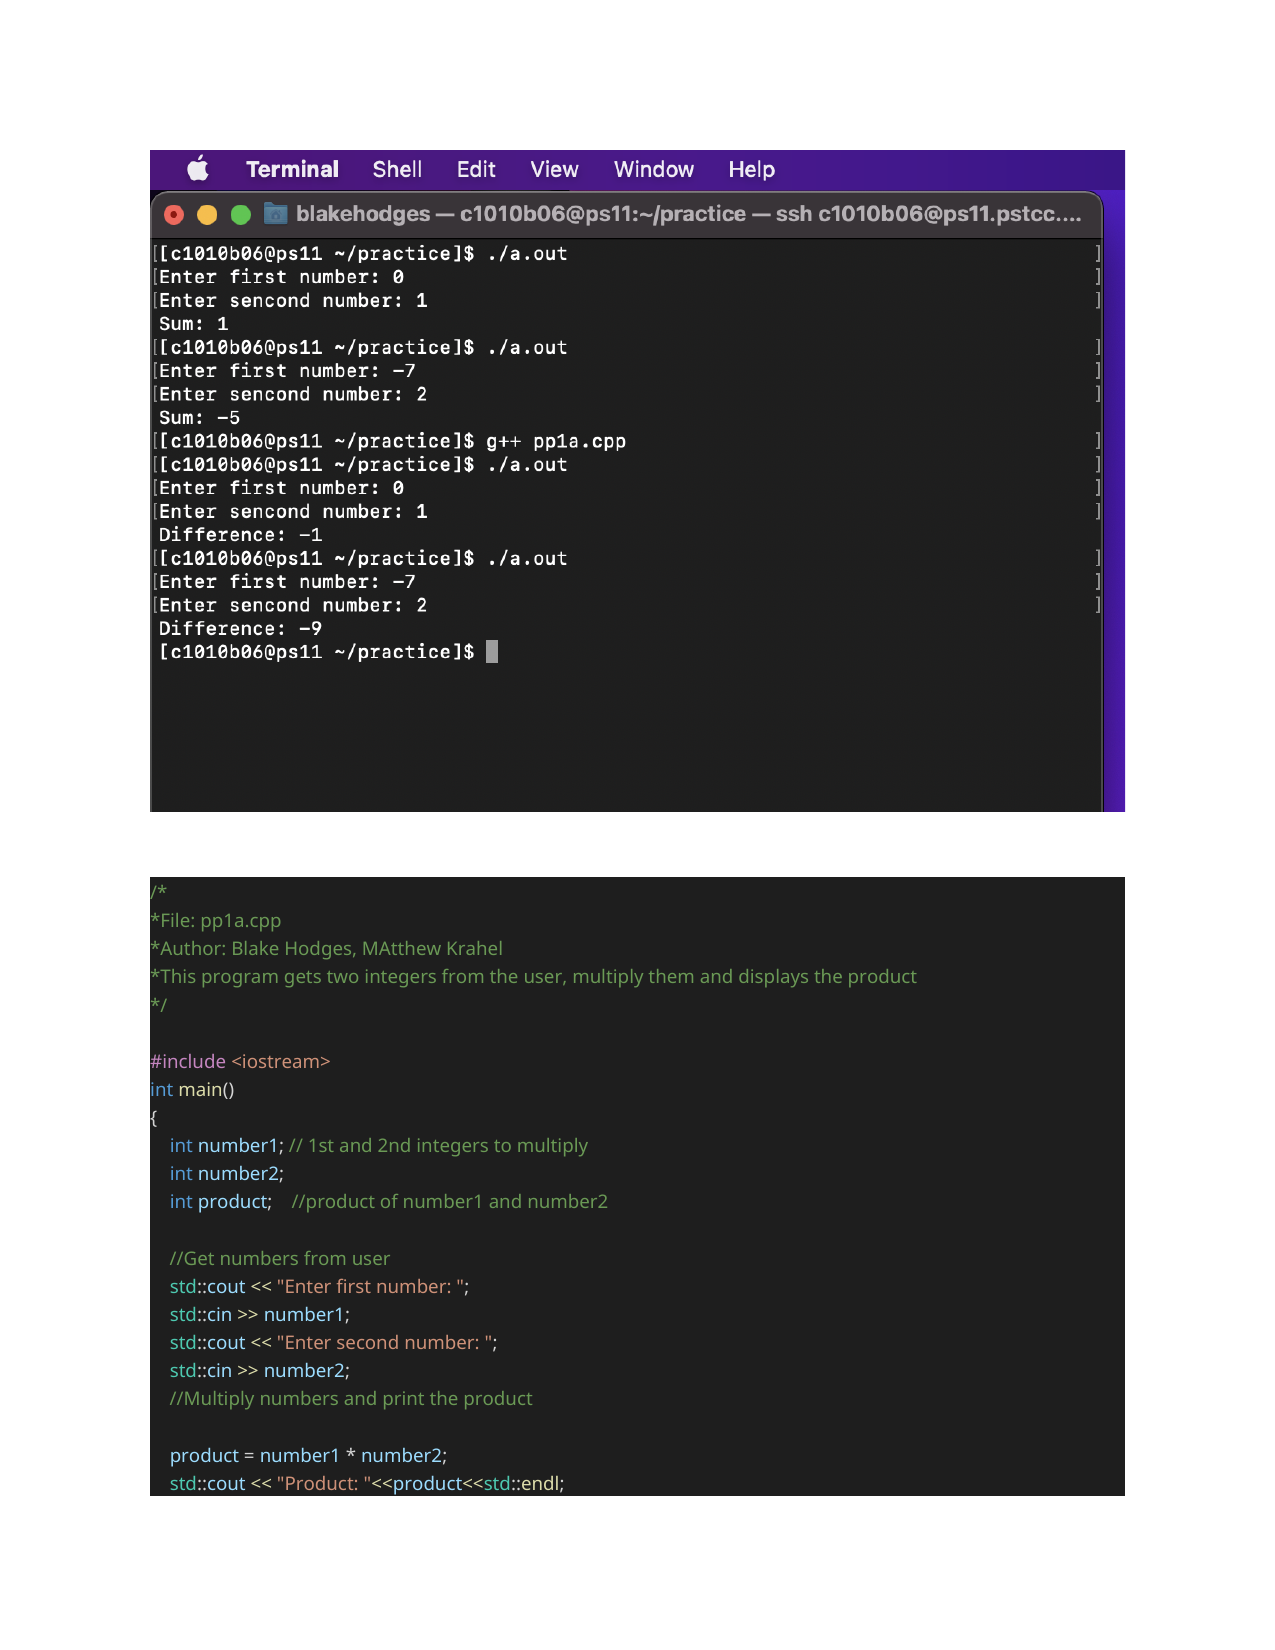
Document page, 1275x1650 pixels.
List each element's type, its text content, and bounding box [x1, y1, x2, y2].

text std::cout << "Enter first number: "; [150, 1271, 1125, 1299]
text /* [150, 877, 1125, 905]
text *Author: Blake Hodges, MAtthew Krahel [150, 933, 1125, 961]
text product = number1 * number2; [150, 1439, 1125, 1467]
text std::cin >> number2; [150, 1355, 1125, 1383]
text int main() [150, 1074, 1125, 1102]
text //Multiply numbers and print the product [150, 1383, 1125, 1411]
text int product; //product of number1 and number2 [150, 1186, 1125, 1214]
text int number2; [150, 1158, 1125, 1186]
picture [150, 150, 1125, 812]
text */ [150, 989, 1125, 1017]
text std::cout << "Product: "<<product<<std::endl; [150, 1467, 1125, 1496]
text int number1; // 1st and 2nd integers to multiply [150, 1130, 1125, 1158]
text std::cout << "Enter second number: "; [150, 1327, 1125, 1355]
text *File: pp1a.cpp [150, 905, 1125, 933]
text //Get numbers from user [150, 1242, 1125, 1271]
text #include <iostream> [150, 1046, 1125, 1074]
text std::cin >> number1; [150, 1299, 1125, 1327]
text { [150, 1102, 1125, 1130]
text *This program gets two integers from the user, multiply them and displays the product [150, 961, 1125, 989]
